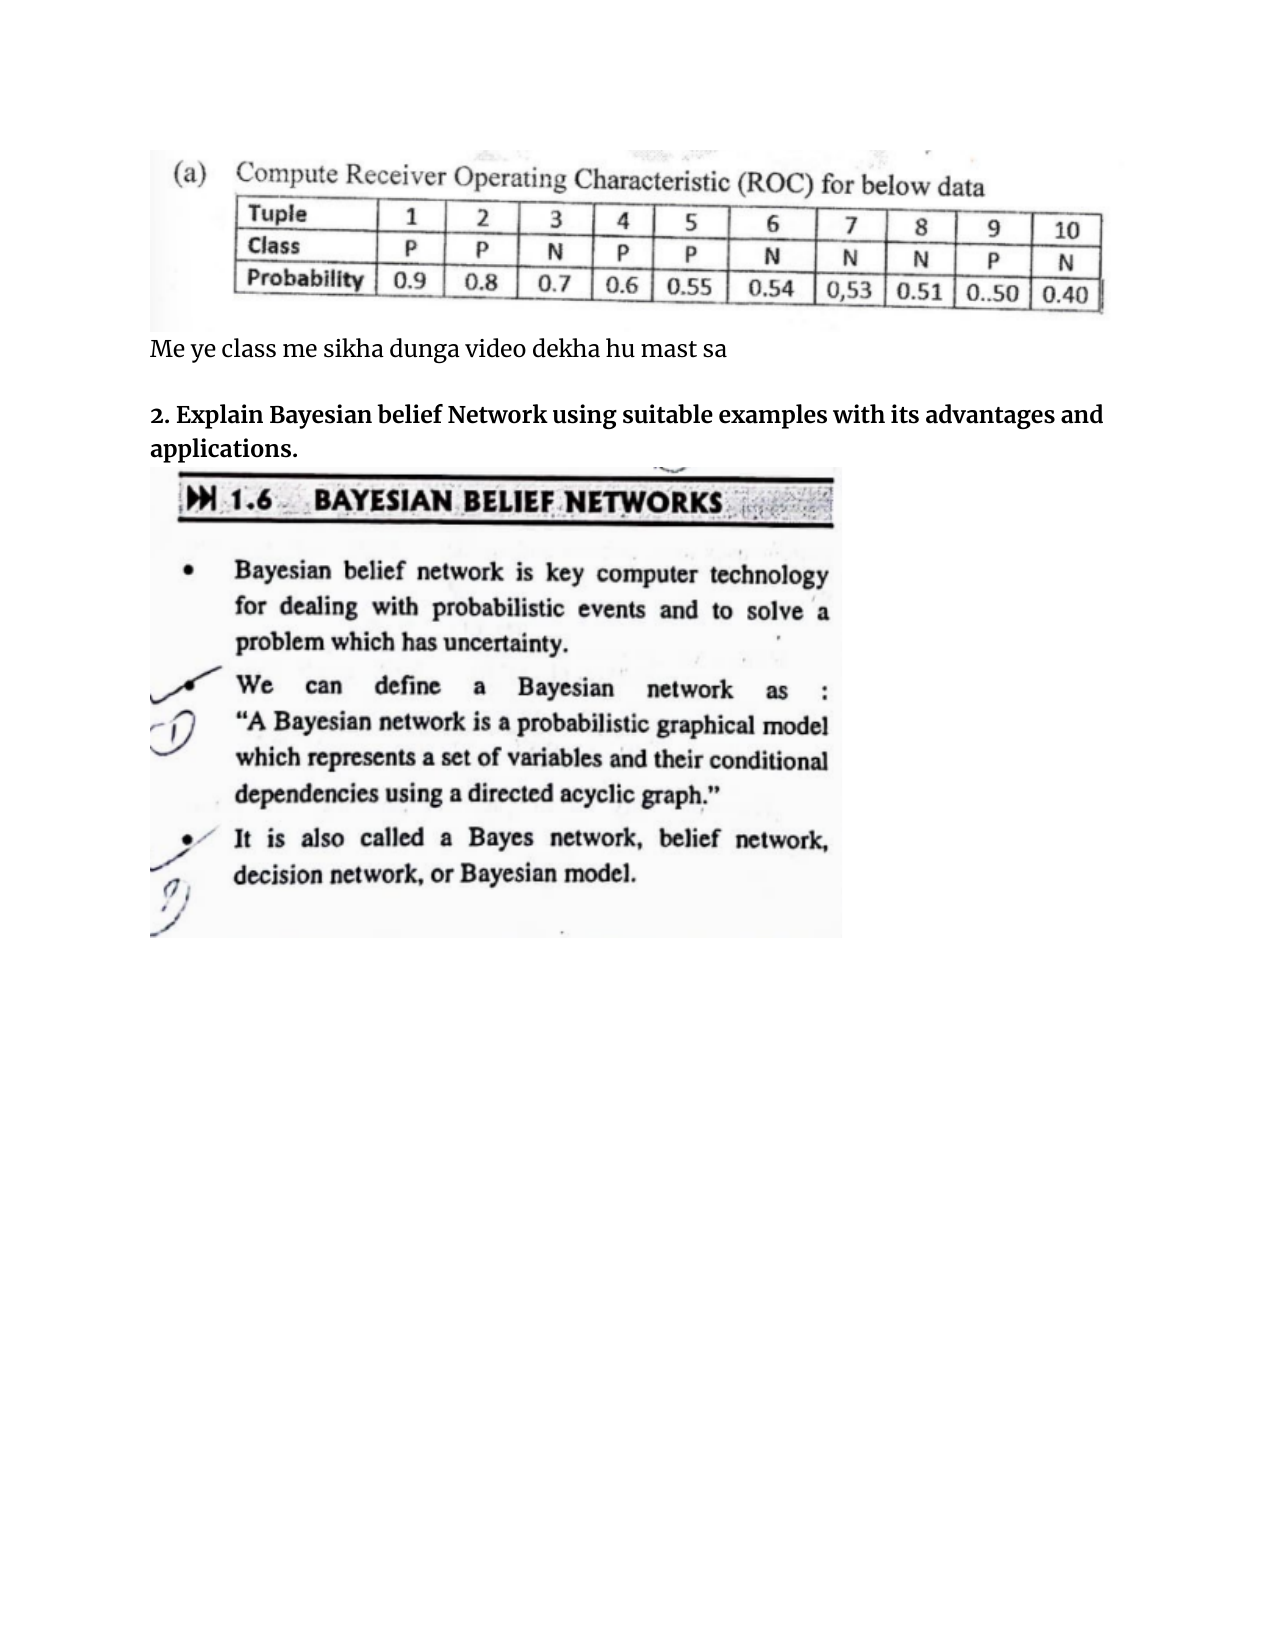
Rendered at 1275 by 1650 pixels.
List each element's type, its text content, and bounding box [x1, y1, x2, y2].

text 2. Explain Bayesian belief Network using suitable examples with its advantages and applications. [150, 401, 1125, 463]
picture [150, 150, 1125, 332]
picture [150, 467, 843, 938]
text Me ye class me sikha dunga video dekha hu mast sa [150, 335, 1125, 364]
